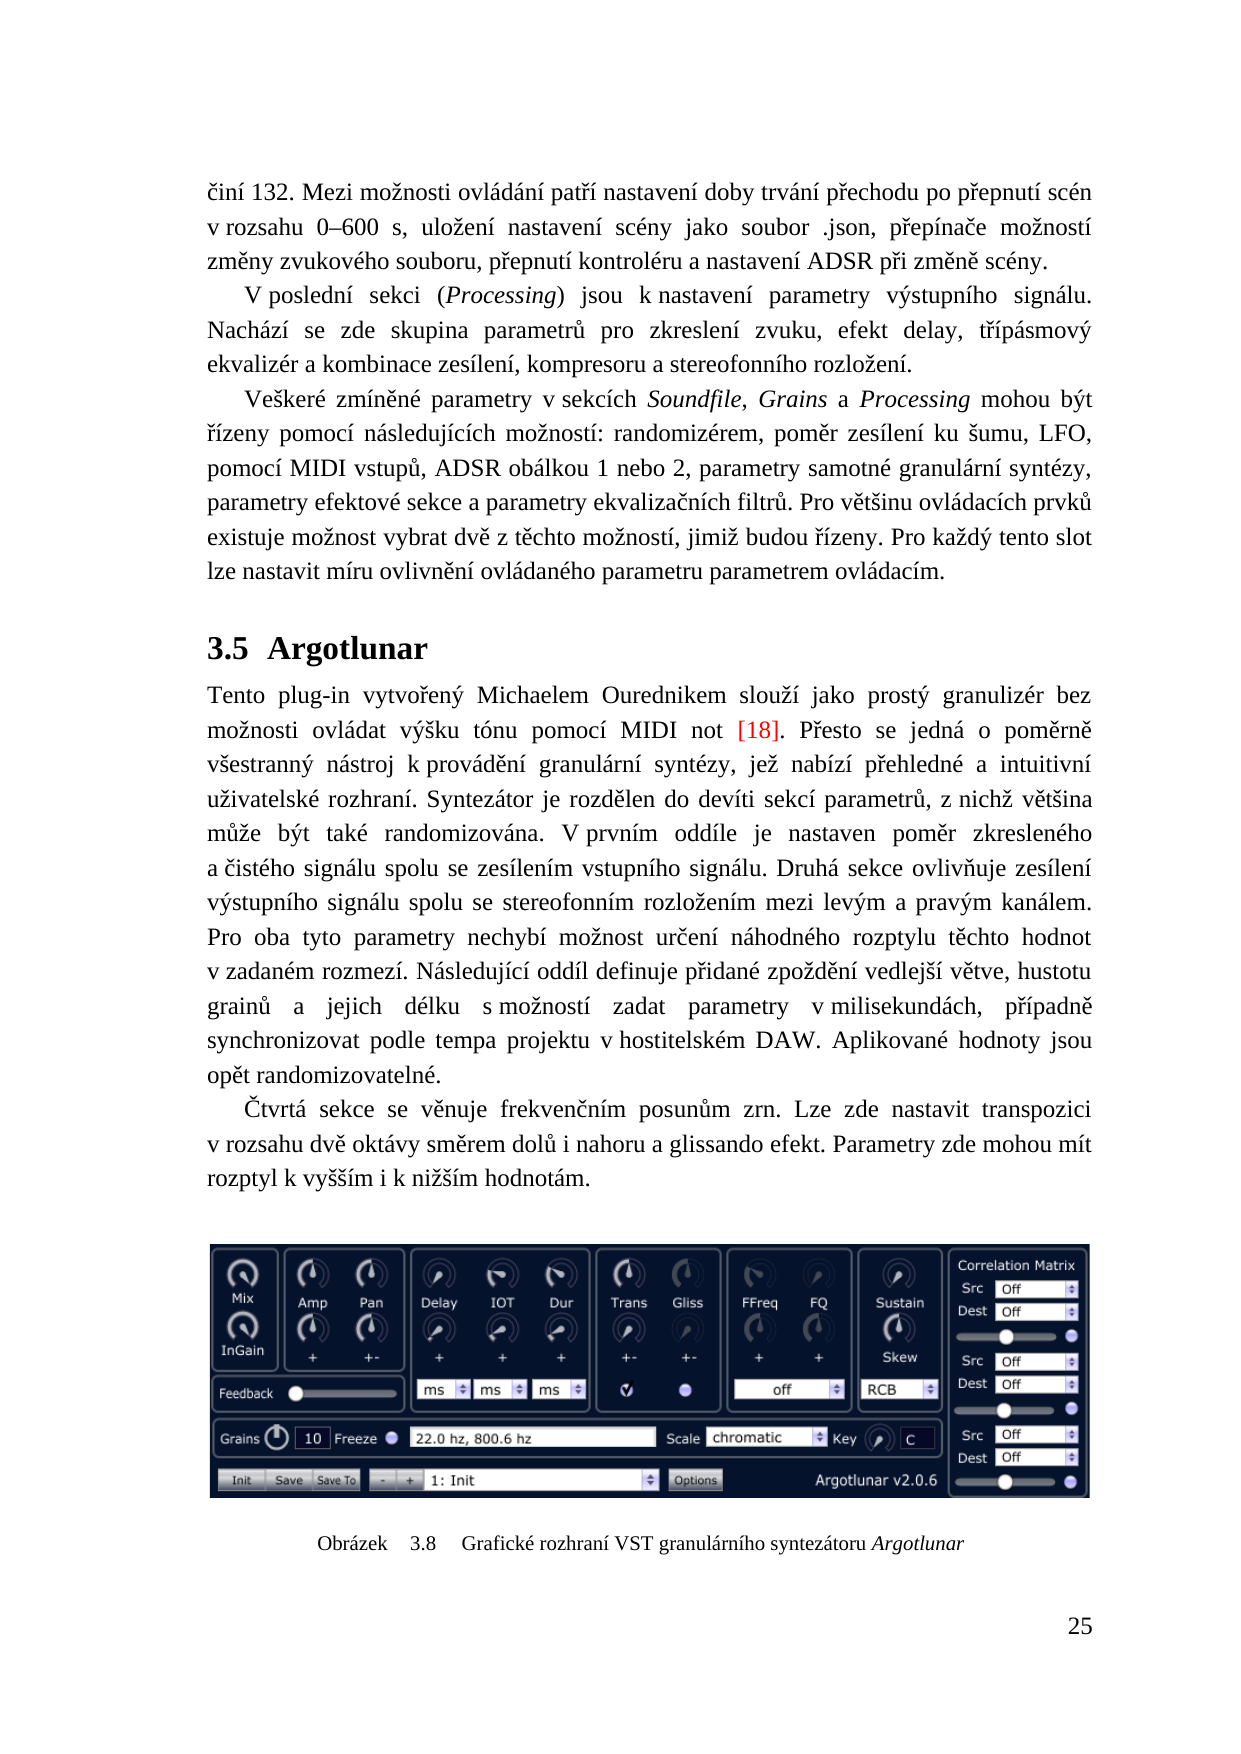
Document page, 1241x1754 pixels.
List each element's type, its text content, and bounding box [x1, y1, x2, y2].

table_header [196, 1232, 1104, 1518]
table_cell Obrázek [196, 1518, 399, 1576]
text Tento plug-in vytvořený Michaelem Ourednikem slouží jako prostý granulizér bez možnosti ovládat výšku tónu pomocí MIDI not [18]. Přesto se jedná o poměrně všestranný nástroj k provádění granulární syntézy, jež nabízí přehledné a intuitivní uživatelské rozhraní. Syntezátor je rozdělen do devíti sekcí parametrů, z nichž většina může být také randomizována. V prvním oddíle je nastaven poměr zkresleného a čistého signálu spolu se zesílením vstupního signálu. Druhá sekce ovlivňuje zesílení výstupního signálu spolu se stereofonním rozložením mezi levým a pravým kanálem. Pro oba tyto parametry nechybí možnost určení náhodného rozptylu těchto hodnot v zadaném rozmezí. Následující oddíl definuje přidané zpoždění vedlejší větve, hustotu grainů a jejich délku s možností zadat parametry v milisekundách, případně synchronizovat podle tempa projektu v hostitelském DAW. Aplikované hodnoty jsou opět randomizovatelné. [207, 681, 1092, 1089]
subtitle Argotlunar [207, 628, 1092, 667]
text V poslední sekci (Processing) jsou k nastavení parametry výstupního signálu. Nachází se zde skupina parametrů pro zkreslení zvuku, efekt delay, třípásmový ekvalizér a kombinace zesílení, kompresoru a stereofonního rozložení. [207, 281, 1092, 378]
text Čtvrtá sekce se věnuje frekvenčním posunům zrn. Lze zde nastavit transpozici v rozsahu dvě oktávy směrem dolů i nahoru a glissando efekt. Parametry zde mohou mít rozptyl k vyšším i k nižším hodnotám. [207, 1094, 1092, 1192]
text Veškeré zmíněné parametry v sekcích Soundfile, Grains a Processing mohou být řízeny pomocí následujících možností: randomizérem, poměr zesílení ku šumu, LFO, pomocí MIDI vstupů, ADSR obálkou 1 nebo 2, parametry samotné granulární syntézy, parametry efektové sekce a parametry ekvalizačních filtrů. Pro většinu ovládacích prvků existuje možnost vybrat dvě z těchto možností, jimiž budou řízeny. Pro každý tento slot lze nastavit míru ovlivnění ovládaného parametru parametrem ovládacím. [207, 384, 1092, 585]
picture [209, 1244, 1090, 1498]
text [207, 177, 1092, 275]
